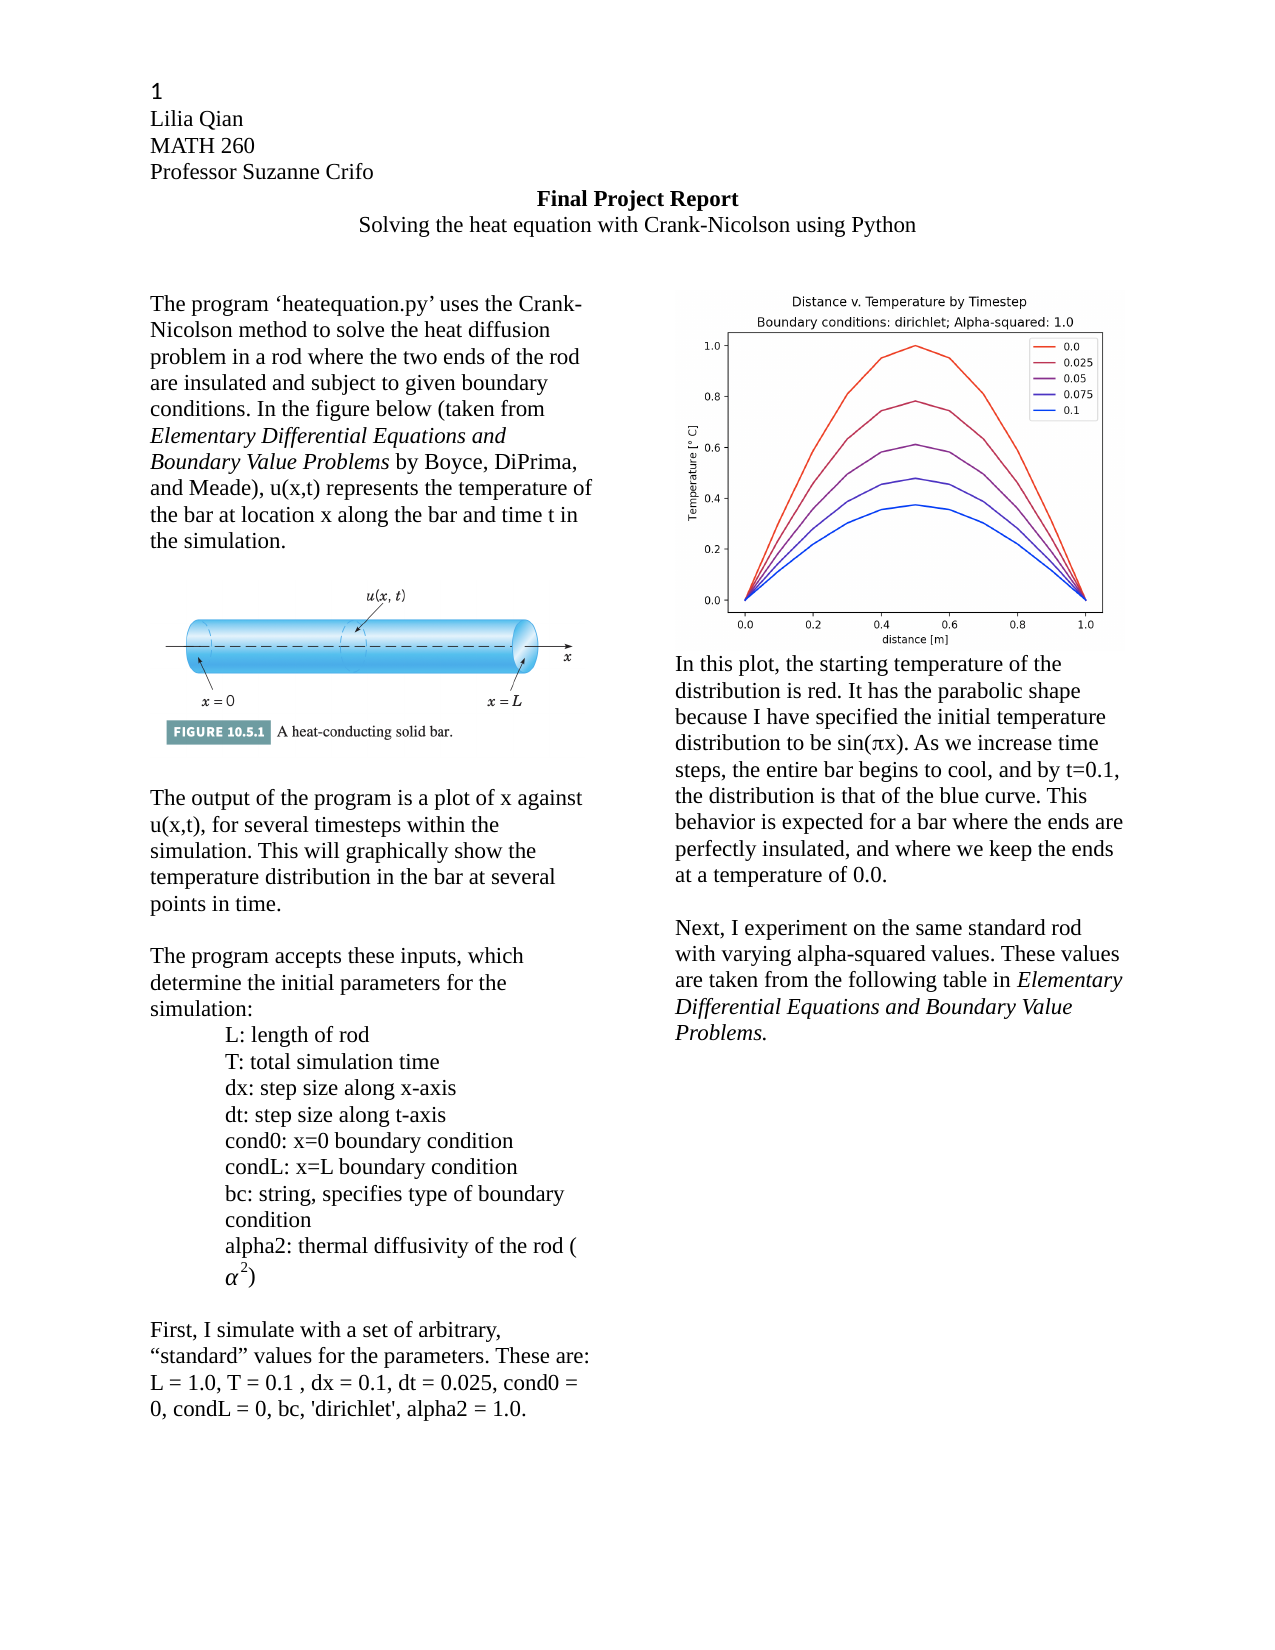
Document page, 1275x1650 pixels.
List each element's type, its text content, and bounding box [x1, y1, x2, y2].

text Next, I experiment on the same standard rod with varying alpha-squared values. These values are taken from the following table in Elementary Differential Equations and Boundary Value Problems. [675, 914, 1125, 1046]
text First, I simulate with a set of arbitrary, “standard” values for the parameters. These are: L = 1.0, T = 0.1 , dx = 0.1, dt = 0.025, cond0 = 0, condL = 0, bc, 'dirichlet', alpha2 = 1.0. [150, 1316, 600, 1422]
picture [150, 580, 586, 758]
text The program accepts these inputs, which determine the initial parameters for the simulation: [150, 942, 600, 1022]
text L: length of rod T: total simulation time dx: step size along x-axis dt: step size along t-axis cond0: x=0 boundary condition condL: x=L boundary condition bc: string, specifies type of boundary condition alpha2: thermal diffusivity of the rod () [225, 1022, 600, 1290]
text The program ‘heatequation.py’ uses the Crank-Nicolson method to solve the heat diffusion problem in a rod where the two ends of the rod are insulated and subject to given boundary conditions. In the figure below (taken from Elementary Differential Equations and Boundary Value Problems by Boyce, DiPrima, and Meade), u(x,t) represents the temperature of the bar at location x along the bar and time t in the simulation. [150, 290, 600, 553]
picture [675, 290, 1125, 651]
text In this plot, the starting temperature of the distribution is red. It has the parabolic shape because I have specified the initial temperature distribution to be sin(x). As we increase time steps, the entire bar begins to cool, and by t=0.1, the distribution is that of the blue curve. This behavior is expected for a bar where the ends are perfectly insulated, and where we keep the ends at a temperature of 0.0. [675, 651, 1125, 887]
text The output of the program is a plot of x against u(x,t), for several timesteps within the simulation. This will graphically show the temperature distribution in the bar at several points in time. [150, 784, 600, 916]
